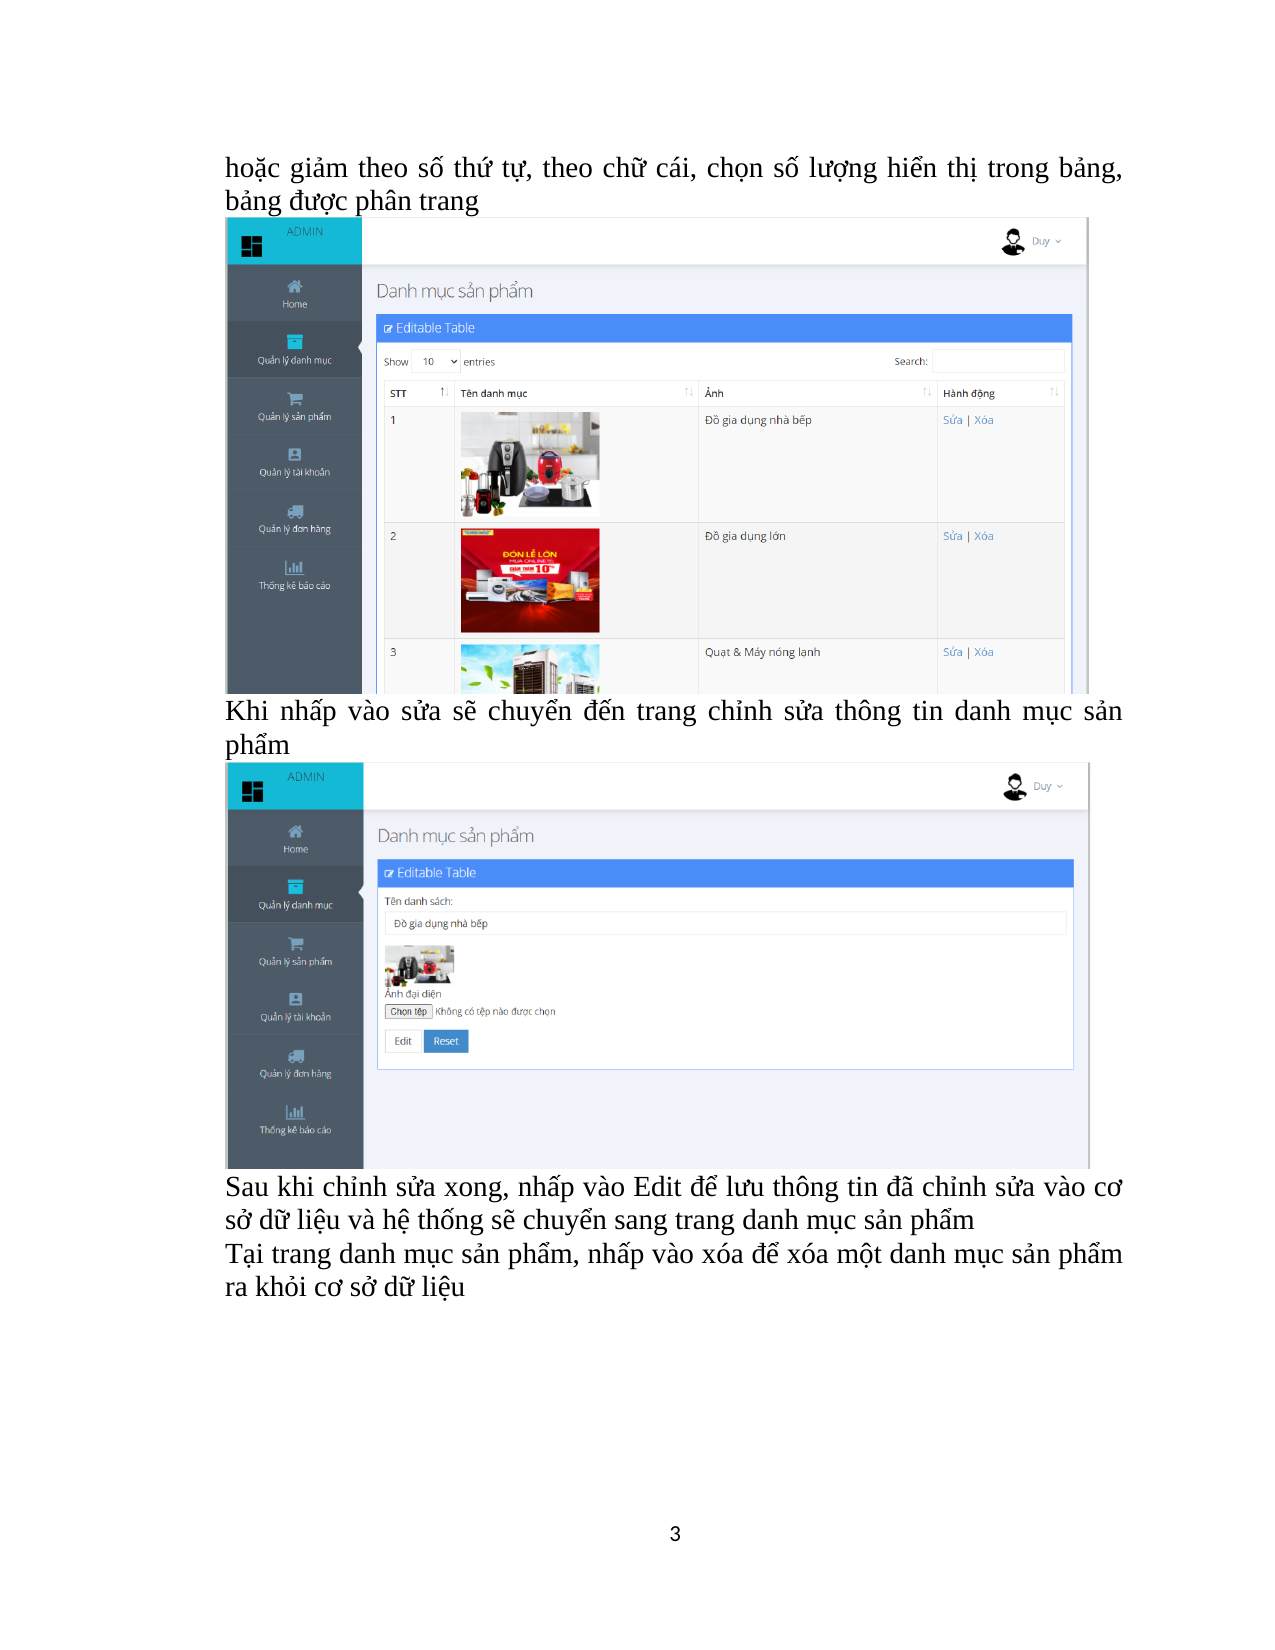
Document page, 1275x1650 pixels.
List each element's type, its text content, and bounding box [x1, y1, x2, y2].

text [225, 150, 1125, 217]
text Sau khi chỉnh sửa xong, nhấp vào Edit để lưu thông tin đã chỉnh sửa vào cơ sở dữ liệu và hệ thống sẽ chuyển sang trang danh mục sản phẩm [225, 1169, 1125, 1236]
picture [225, 217, 1089, 694]
text Tại trang danh mục sản phẩm, nhấp vào xóa để xóa một danh mục sản phẩm ra khỏi cơ sở dữ liệu [225, 1236, 1125, 1303]
picture [225, 760, 1091, 1169]
text Khi nhấp vào sửa sẽ chuyển đến trang chỉnh sửa thông tin danh mục sản phẩm [225, 693, 1125, 761]
